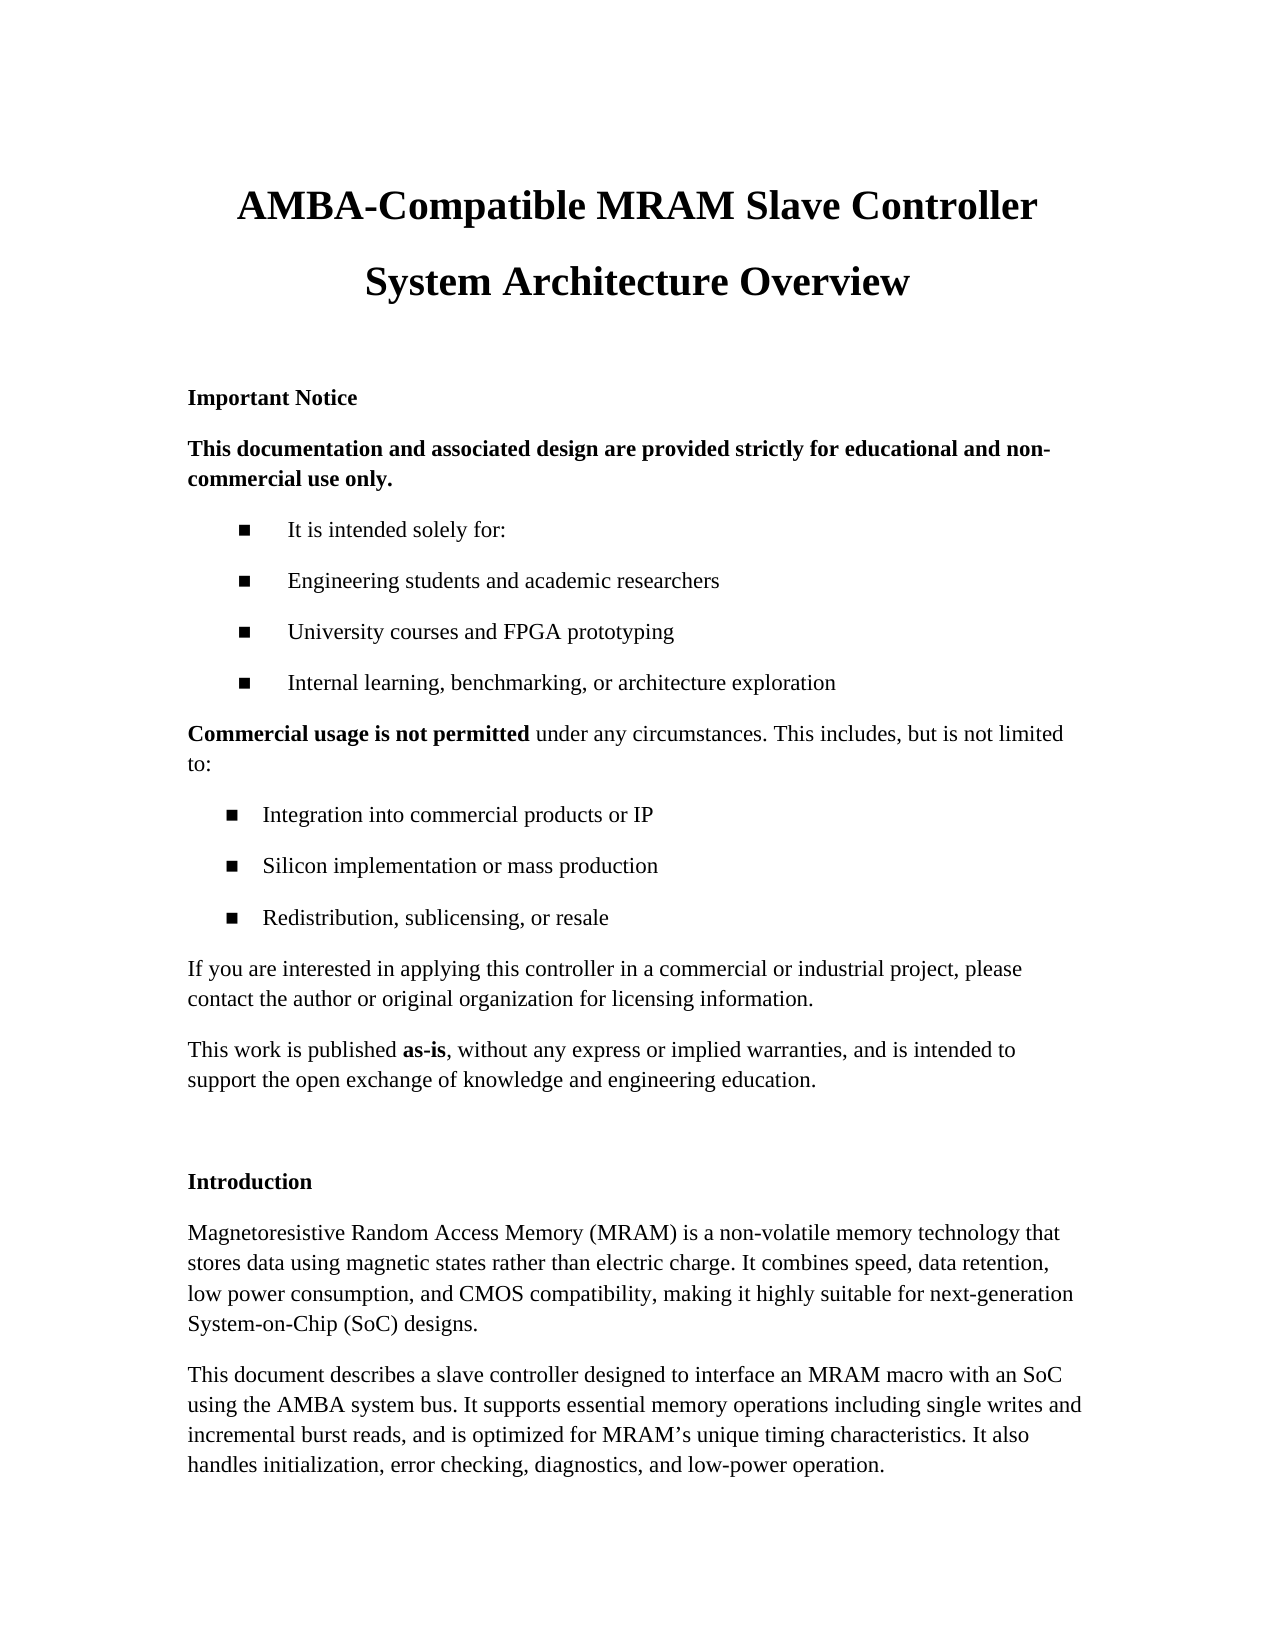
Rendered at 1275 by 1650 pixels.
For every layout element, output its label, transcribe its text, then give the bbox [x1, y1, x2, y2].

text AMBA-Compatible MRAM Slave Controller [187, 181, 1087, 229]
text Introduction [187, 1168, 1087, 1194]
text Important Notice [187, 384, 1087, 410]
text This documentation and associated design are provided strictly for educational and non-commercial use only. [187, 435, 1087, 491]
text If you are interested in applying this controller in a commercial or industrial project, please contact the author or original organization for licensing information. [187, 954, 1087, 1011]
list Engineering students and academic researchers [237, 567, 1087, 593]
list Redistribution, sublicensing, or resale [225, 903, 1087, 930]
text Commercial usage is not permitted under any circumstances. This includes, but is not limited to: [187, 720, 1087, 777]
text Magnetoresistive Random Access Memory (MRAM) is a non-volatile memory technology that stores data using magnetic states rather than electric charge. It combines speed, data retention, low power consumption, and CMOS compatibility, making it highly suitable for next-generation System-on-Chip (SoC) designs. [187, 1219, 1087, 1336]
text This work is published as-is, without any express or implied warranties, and is intended to support the open exchange of knowledge and engineering education. [187, 1036, 1087, 1092]
list Integration into commercial products or IP [225, 801, 1087, 828]
list It is intended solely for: [237, 516, 1087, 542]
text This document describes a slave controller designed to interface an MRAM macro with an SoC using the AMBA system bus. It supports essential memory operations including single writes and incremental burst reads, and is optimized for MRAM’s unique timing characteristics. It also handles initialization, error checking, diagnostics, and low-power operation. [187, 1361, 1087, 1478]
list University courses and FPGA prototyping [237, 618, 1087, 644]
list Silicon implementation or mass production [225, 852, 1087, 879]
list Internal learning, benchmarking, or architecture exploration [237, 669, 1087, 696]
text System Architecture Overview [187, 257, 1087, 305]
